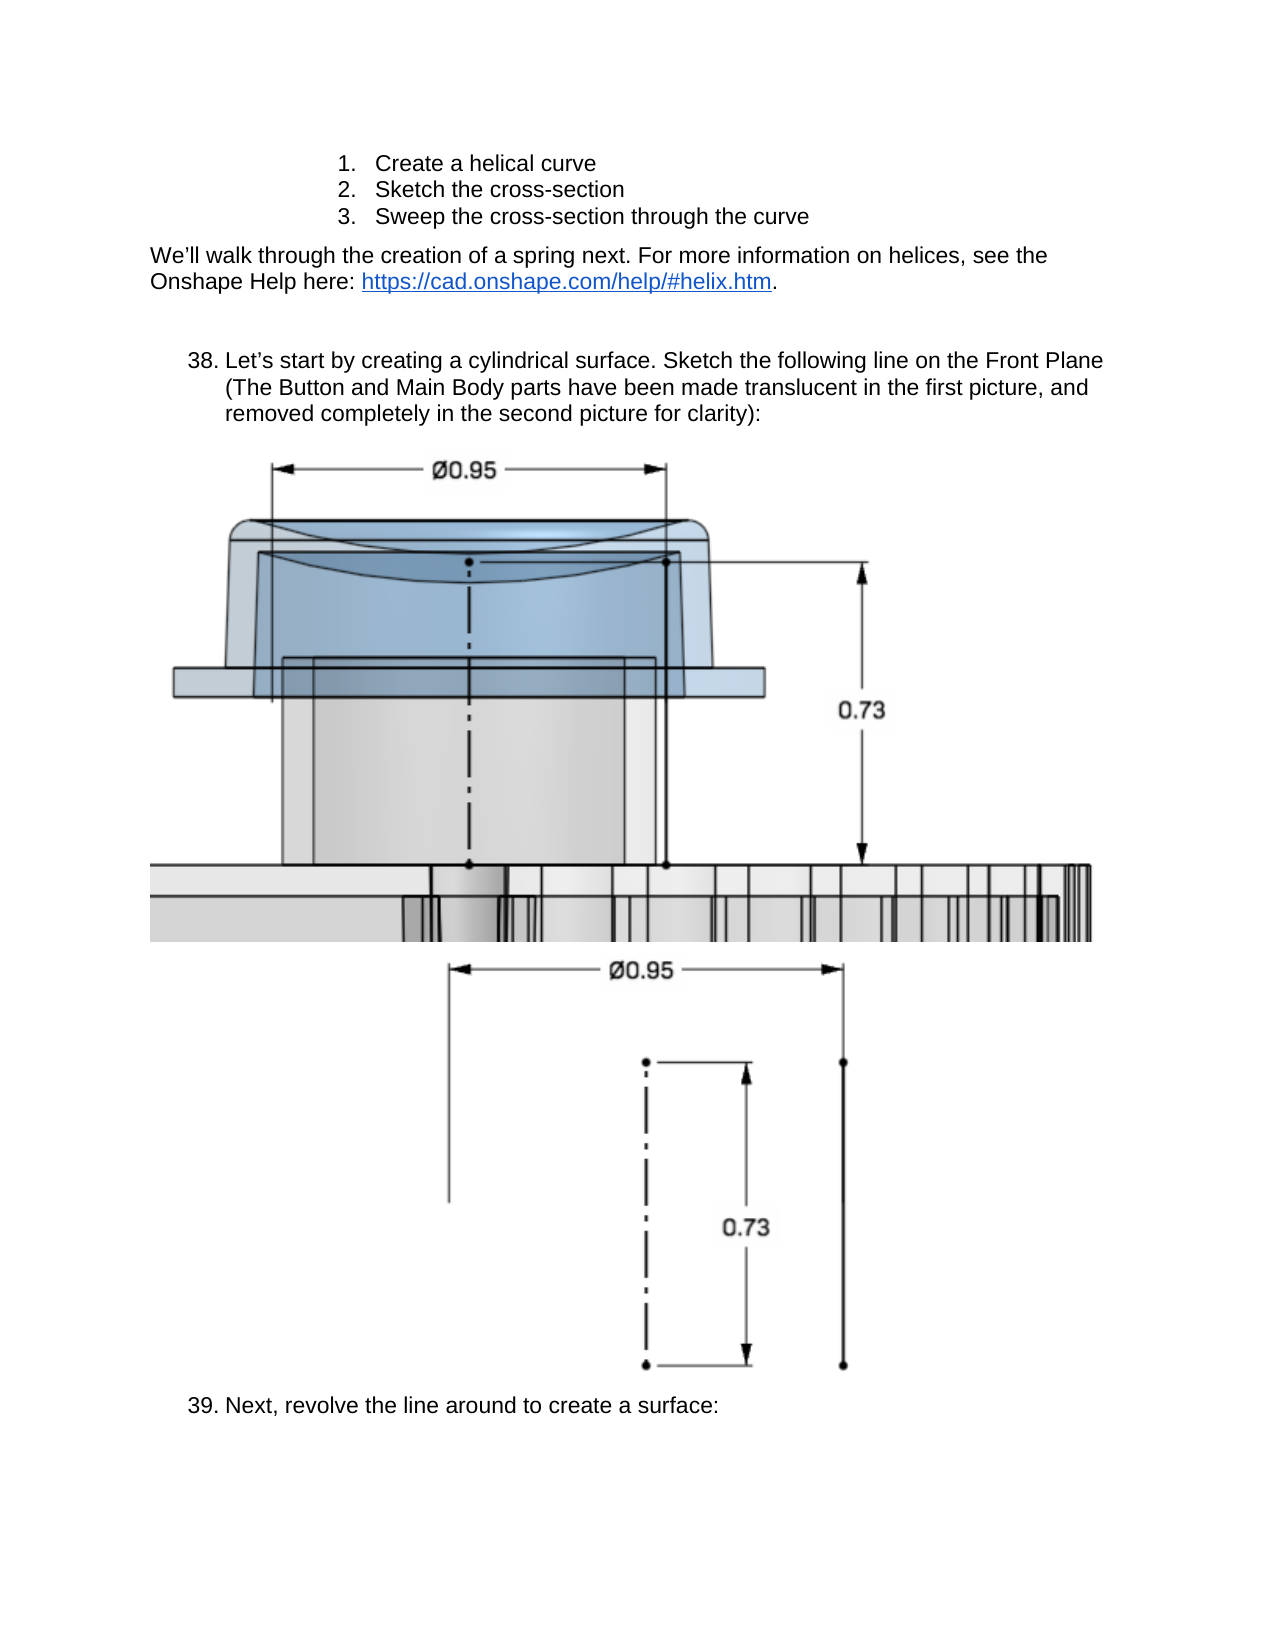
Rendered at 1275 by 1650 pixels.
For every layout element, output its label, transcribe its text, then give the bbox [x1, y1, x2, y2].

list Sweep the cross-section through the curve [337, 203, 1125, 229]
list Sketch the cross-section [337, 176, 1125, 203]
picture [150, 438, 1100, 942]
list Let’s start by creating a cylindrical surface. Sketch the following line on the Front Plane (The Button and Main Body parts have been made translucent in the first picture, and removed completely in the second picture for clarity): [187, 347, 1125, 426]
list Create a helical curve [337, 150, 1125, 176]
picture [416, 954, 859, 1380]
list Next, revolve the line around to create a surface: [187, 1392, 1125, 1418]
text We’ll walk through the creation of a spring next. For more information on helices, see the Onshape Help here: https://cad.onshape.com/help/#helix.htm. [150, 242, 1125, 294]
